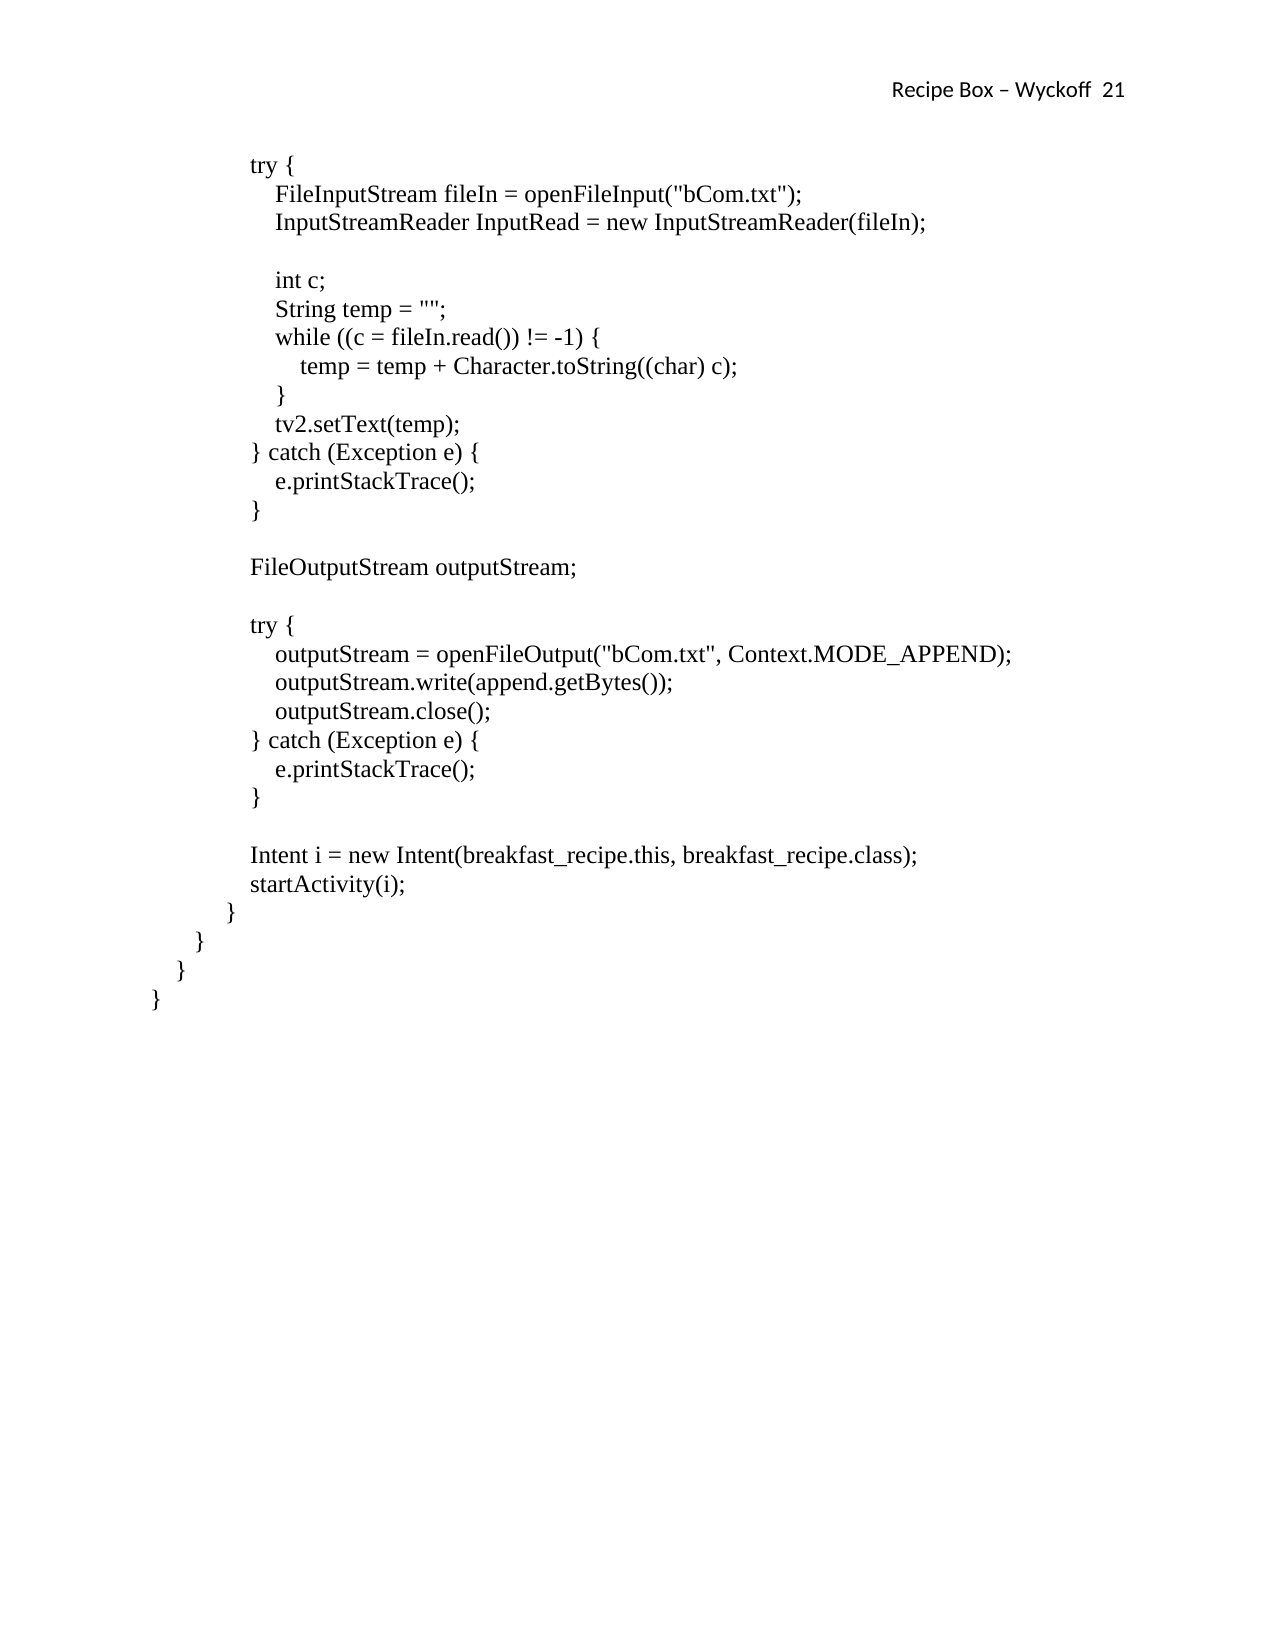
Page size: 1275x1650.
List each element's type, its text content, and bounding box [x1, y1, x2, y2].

text temp = temp + Character.toString((char) c); [150, 351, 1125, 380]
text Intent i = new Intent(breakfast_recipe.this, breakfast_recipe.class); [150, 840, 1125, 869]
text String temp = ""; [150, 294, 1125, 322]
text e.printStackTrace(); [150, 466, 1125, 495]
text outputStream = openFileOutput("bCom.txt", Context.MODE_APPEND); [150, 639, 1125, 667]
text } [150, 984, 1125, 1012]
text while ((c = fileIn.read()) != -1) { [150, 322, 1125, 351]
text FileInputStream fileIn = openFileInput("bCom.txt"); [150, 179, 1125, 207]
text int c; [150, 265, 1125, 294]
text startActivity(i); [150, 869, 1125, 897]
text tv2.setText(temp); [150, 409, 1125, 437]
text try { [150, 150, 1125, 179]
text } [150, 380, 1125, 409]
text outputStream.write(append.getBytes()); [150, 667, 1125, 696]
text } catch (Exception e) { [150, 725, 1125, 754]
text } [150, 897, 1125, 926]
text } catch (Exception e) { [150, 437, 1125, 466]
text } [150, 926, 1125, 955]
text e.printStackTrace(); [150, 754, 1125, 782]
text } [150, 495, 1125, 524]
text } [150, 955, 1125, 984]
text FileOutputStream outputStream; [150, 552, 1125, 581]
text outputStream.close(); [150, 696, 1125, 725]
text try { [150, 610, 1125, 639]
text } [150, 782, 1125, 811]
text InputStreamReader InputRead = new InputStreamReader(fileIn); [150, 207, 1125, 236]
